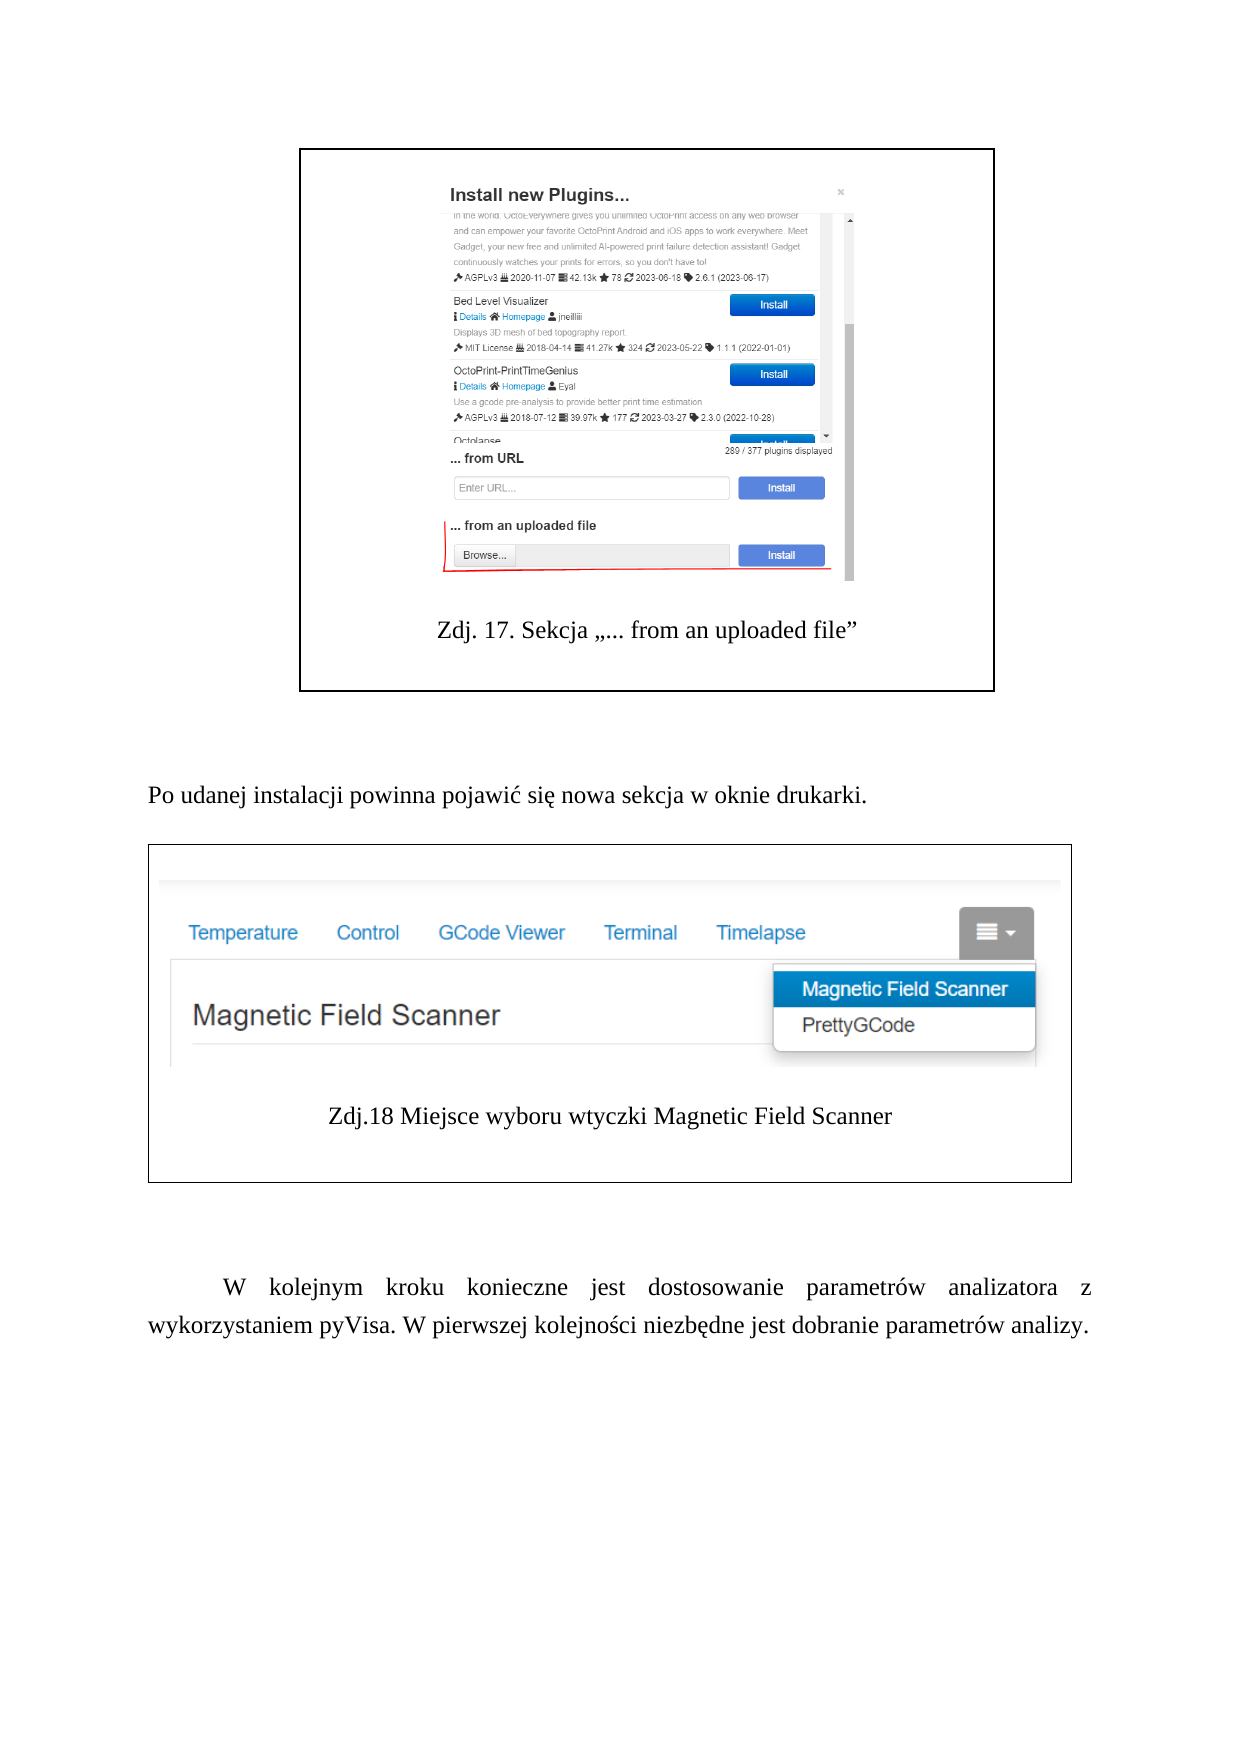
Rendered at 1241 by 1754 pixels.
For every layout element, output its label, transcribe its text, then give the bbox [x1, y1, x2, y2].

text Po udanej instalacji powinna pojawić się nowa sekcja w oknie drukarki. [148, 780, 1093, 809]
picture [159, 880, 1061, 1067]
text W kolejnym kroku konieczne jest dostosowanie parametrów analizatora z wykorzystaniem pyVisa. W pierwszej kolejności niezbędne jest dobranie parametrów analizy. [148, 1272, 1093, 1339]
table_header Zdj.18 Miejsce wyboru wtyczki Magnetic Field Scanner [149, 845, 1071, 1182]
table_header Zdj. 17. Sekcja „... from an uploaded file” [301, 150, 993, 689]
picture [440, 185, 854, 581]
